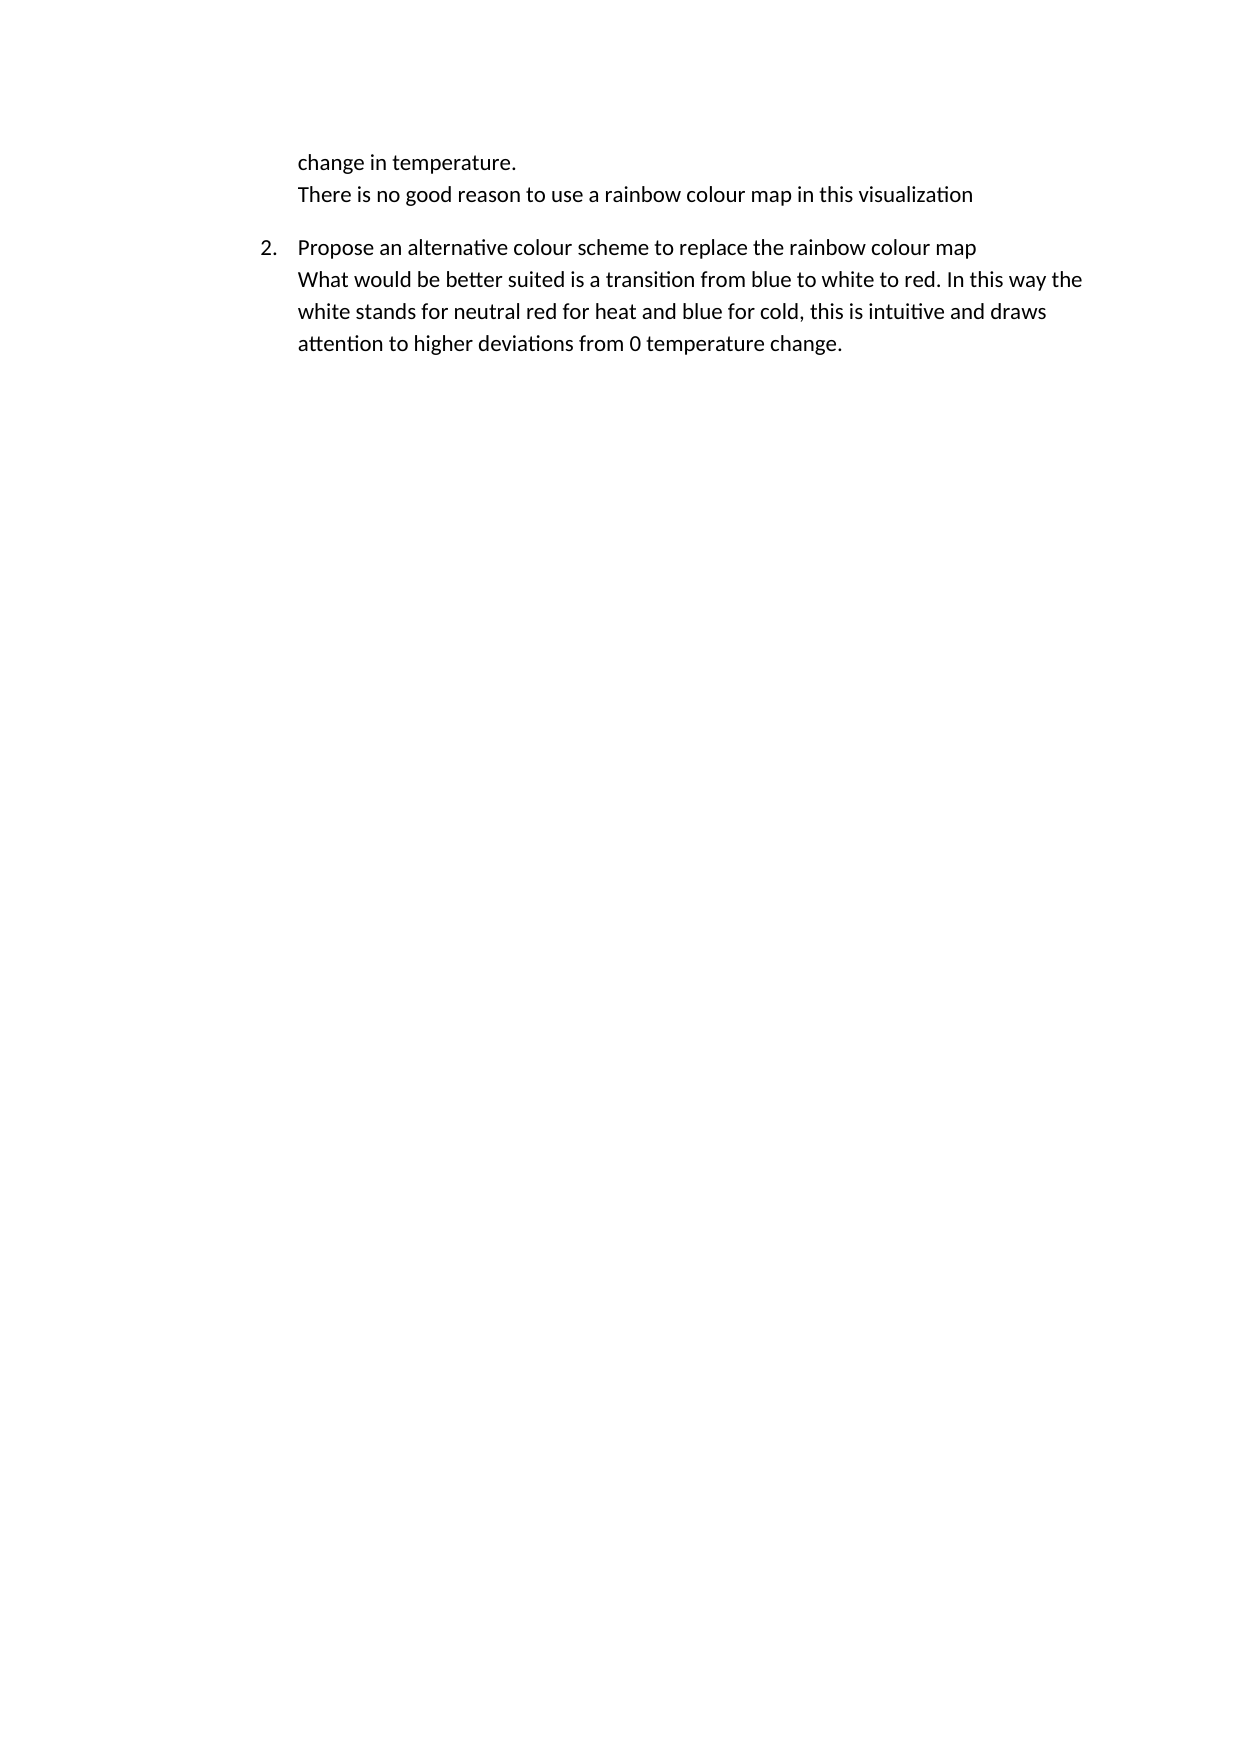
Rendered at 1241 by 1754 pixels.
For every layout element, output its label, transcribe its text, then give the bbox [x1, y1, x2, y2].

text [298, 148, 1093, 208]
list Propose an alternative colour scheme to replace the rainbow colour map What would be better suited is a transition from blue to white to red. In this way the white stands for neutral red for heat and blue for cold, this is intuitive and draws attention to higher deviations from 0 temperature change. [260, 233, 1093, 357]
